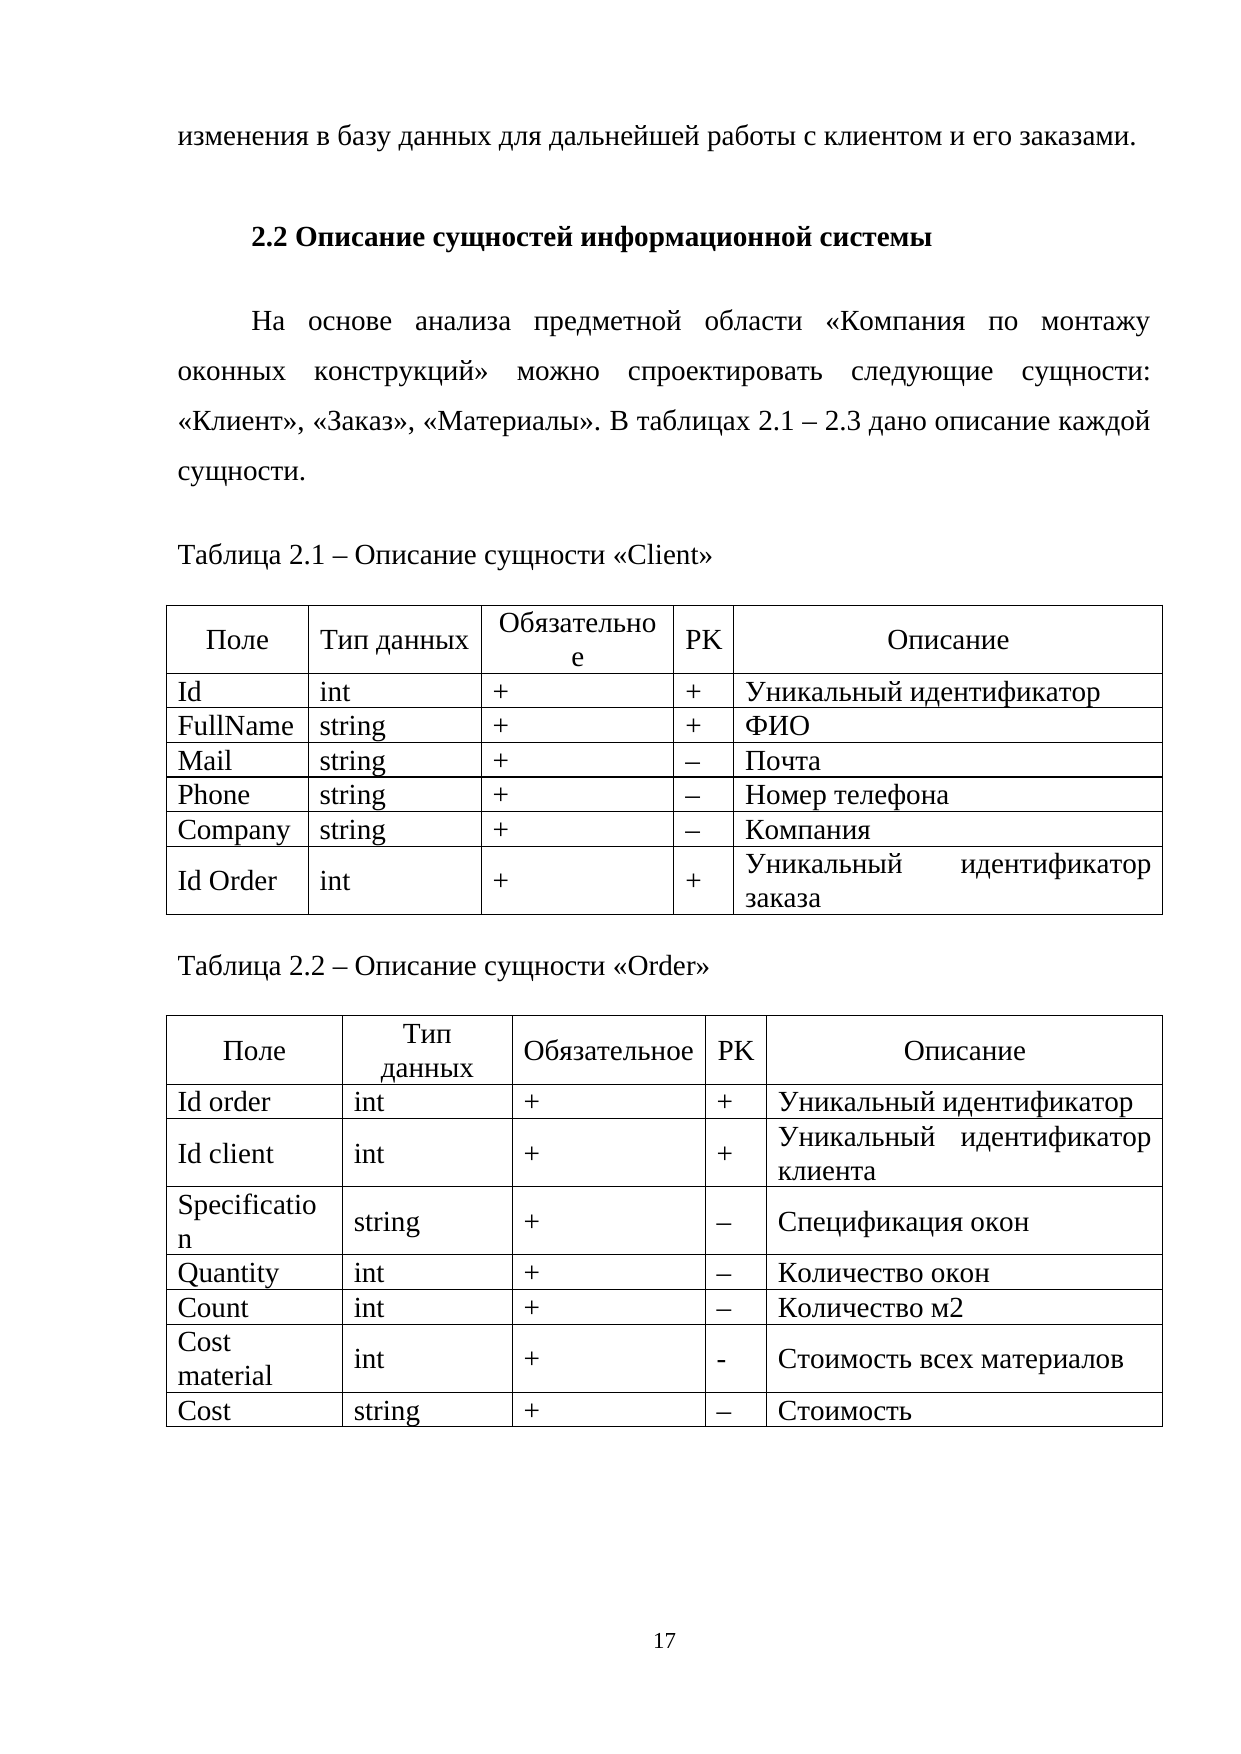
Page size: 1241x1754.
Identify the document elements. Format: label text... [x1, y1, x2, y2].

table_cell Id [167, 674, 308, 707]
table_cell Компания [734, 812, 1162, 846]
table_cell Id order [167, 1085, 342, 1118]
table_cell Спецификация окон [767, 1187, 1162, 1254]
table_cell + [706, 1119, 766, 1186]
table_cell Номер телефона [734, 778, 1162, 811]
table_header Поле [167, 606, 308, 673]
table_cell + [513, 1290, 705, 1323]
table_cell + [482, 812, 673, 846]
table_cell Уникальный идентификатор [767, 1085, 1162, 1118]
table_cell + [482, 778, 673, 811]
table_header PK [706, 1016, 766, 1083]
table_cell string [309, 778, 481, 811]
table_cell + [513, 1085, 705, 1118]
text Таблица 2.2 – Описание сущности «Order» [177, 948, 1152, 982]
table_cell + [482, 708, 673, 742]
table_header Тип данных [309, 606, 481, 673]
table_cell + [674, 674, 733, 707]
table_cell Specification [167, 1187, 342, 1254]
table_cell Количество м2 [767, 1290, 1162, 1323]
table_cell + [674, 847, 733, 914]
text Таблица 2.1 – Описание сущности «Client» [177, 537, 1152, 571]
table_cell string [343, 1393, 512, 1426]
table_cell Quantity [167, 1255, 342, 1289]
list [177, 118, 1152, 152]
table_cell + [513, 1393, 705, 1426]
table_cell int [343, 1085, 512, 1118]
table_cell + [482, 674, 673, 707]
table_cell Count [167, 1290, 342, 1323]
table_header Тип данных [343, 1016, 512, 1083]
table_cell Почта [734, 743, 1162, 776]
table_cell FullName [167, 708, 308, 742]
table_cell int [343, 1325, 512, 1392]
table_cell Company [167, 812, 308, 846]
table_cell int [343, 1119, 512, 1186]
table_cell Cost material [167, 1325, 342, 1392]
table_cell – [674, 812, 733, 846]
text На основе анализа предметной области «Компания по монтажу оконных конструкций» можно спроектировать следующие сущности: «Клиент», «Заказ», «Материалы». В таблицах 2.1 – 2.3 дано описание каждой сущности. [177, 303, 1152, 487]
table_cell int [309, 847, 481, 914]
table_header Обязательное [513, 1016, 705, 1083]
table_cell Количество окон [767, 1255, 1162, 1289]
table_cell string [309, 812, 481, 846]
table_cell + [513, 1119, 705, 1186]
table_cell int [309, 674, 481, 707]
table_header Обязательное [482, 606, 673, 673]
table_cell – [706, 1255, 766, 1289]
table_cell Стоимость [767, 1393, 1162, 1426]
table_cell int [343, 1290, 512, 1323]
table_cell Уникальный идентификатор заказа [734, 847, 1162, 914]
table_cell Уникальный идентификатор клиента [767, 1119, 1162, 1186]
table_cell + [513, 1325, 705, 1392]
table_cell Уникальный идентификатор [734, 674, 1162, 707]
table_cell – [706, 1290, 766, 1323]
table_cell string [343, 1187, 512, 1254]
table_cell + [706, 1085, 766, 1118]
table_header Поле [167, 1016, 342, 1083]
table_cell ФИО [734, 708, 1162, 742]
text 2.2 Описание сущностей информационной системы [177, 219, 1152, 252]
table_cell Phone [167, 778, 308, 811]
table_cell Mail [167, 743, 308, 776]
table_cell – [674, 743, 733, 776]
table_header PK [674, 606, 733, 673]
table_cell + [674, 708, 733, 742]
table_cell – [674, 778, 733, 811]
table_cell Id Order [167, 847, 308, 914]
table_cell int [343, 1255, 512, 1289]
table_cell – [706, 1187, 766, 1254]
table_cell string [309, 743, 481, 776]
table_header Описание [734, 606, 1162, 673]
table_cell Cost [167, 1393, 342, 1426]
table_cell + [482, 847, 673, 914]
table_cell - [706, 1325, 766, 1392]
table_cell – [706, 1393, 766, 1426]
table_cell Стоимость всех материалов [767, 1325, 1162, 1392]
table_cell + [513, 1255, 705, 1289]
table_header Описание [767, 1016, 1162, 1083]
table_cell + [482, 743, 673, 776]
table_cell + [513, 1187, 705, 1254]
table_cell string [309, 708, 481, 742]
table_cell Id client [167, 1119, 342, 1186]
